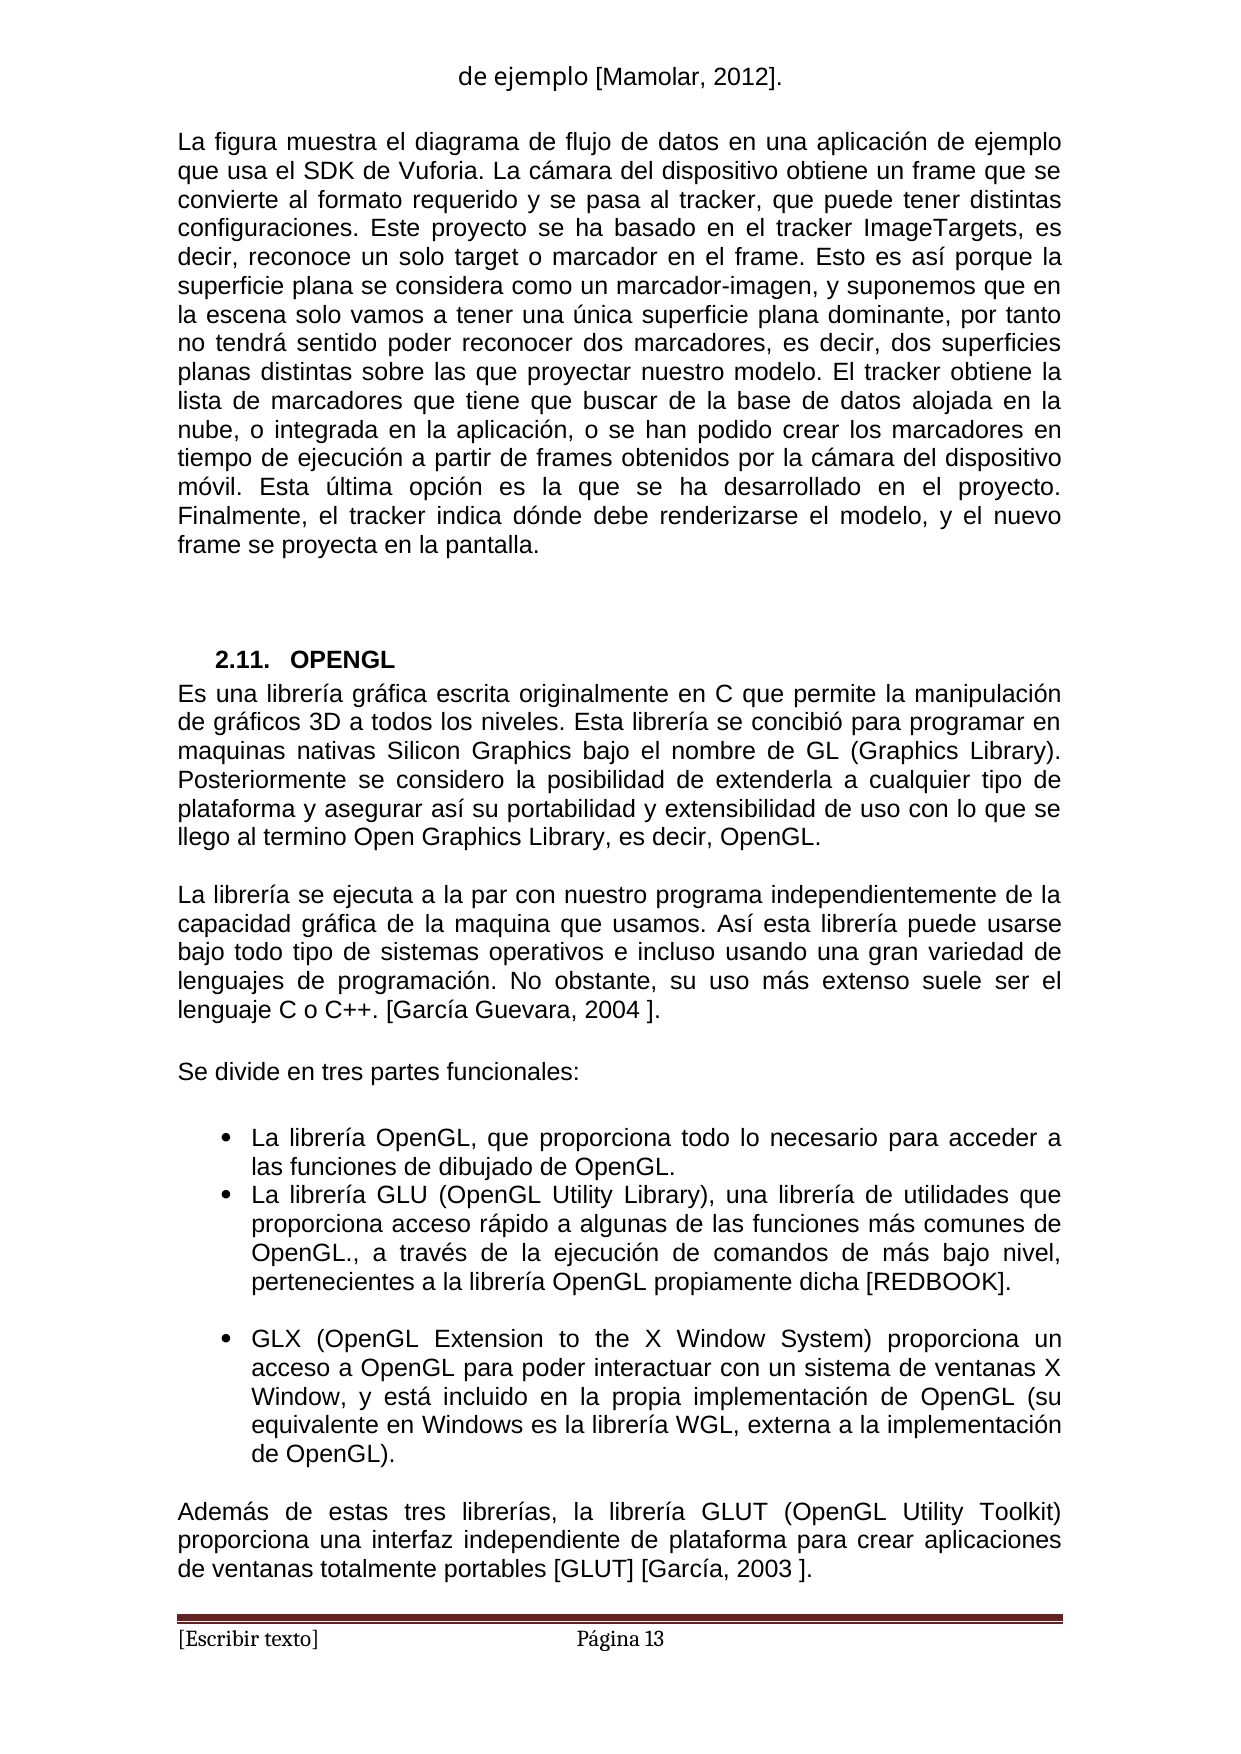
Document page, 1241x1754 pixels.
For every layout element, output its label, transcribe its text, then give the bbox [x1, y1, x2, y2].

list La librería GLU (OpenGL Utility Library), una librería de utilidades que proporciona acceso rápido a algunas de las funciones más comunes de OpenGL., a través de la ejecución de comandos de más bajo nivel, pertenecientes a la librería OpenGL propiamente dicha [REDBOOK]. [222, 1180, 1063, 1295]
text Es una librería gráfica escrita originalmente en C que permite la manipulación de gráficos 3D a todos los niveles. Esta librería se concibió para programar en maquinas nativas Silicon Graphics bajo el nombre de GL (Graphics Library). Posteriormente se considero la posibilidad de extenderla a cualquier tipo de plataforma y asegurar así su portabilidad y extensibilidad de uso con lo que se llego al termino Open Graphics Library, es decir, OpenGL. [177, 678, 1063, 851]
text de ejemplo [Mamolar, 2012]. [177, 59, 1063, 93]
text La figura muestra el diagrama de flujo de datos en una aplicación de ejemplo que usa el SDK de Vuforia. La cámara del dispositivo obtiene un frame que se convierte al formato requerido y se pasa al tracker, que puede tener distintas configuraciones. Este proyecto se ha basado en el tracker ImageTargets, es decir, reconoce un solo target o marcador en el frame. Esto es así porque la superficie plana se considera como un marcador-imagen, y suponemos que en la escena solo vamos a tener una única superficie plana dominante, por tanto no tendrá sentido poder reconocer dos marcadores, es decir, dos superficies planas distintas sobre las que proyectar nuestro modelo. El tracker obtiene la lista de marcadores que tiene que buscar de la base de datos alojada en la nube, o integrada en la aplicación, o se han podido crear los marcadores en tiempo de ejecución a partir de frames obtenidos por la cámara del dispositivo móvil. Esta última opción es la que se ha desarrollado en el proyecto. Finalmente, el tracker indica dónde debe renderizarse el modelo, y el nuevo frame se proyecta en la pantalla. [177, 127, 1063, 558]
list GLX (OpenGL Extension to the X Window System) proporciona un acceso a OpenGL para poder interactuar con un sistema de ventanas X Window, y está incluido en la propia implementación de OpenGL (su equivalente en Windows es la librería WGL, externa a la implementación de OpenGL). [222, 1324, 1063, 1468]
list La librería OpenGL, que proporciona todo lo necesario para acceder a las funciones de dibujado de OpenGL. [222, 1123, 1063, 1180]
list OPENGL [215, 646, 1063, 674]
text Se divide en tres partes funcionales: [177, 1057, 1063, 1085]
text La librería se ejecuta a la par con nuestro programa independientemente de la capacidad gráfica de la maquina que usamos. Así esta librería puede usarse bajo todo tipo de sistemas operativos e incluso usando una gran variedad de lenguajes de programación. No obstante, su uso más extenso suele ser el lenguaje C o C++. [García Guevara, 2004 ]. [177, 880, 1063, 1023]
text Además de estas tres librerías, la librería GLUT (OpenGL Utility Toolkit) proporciona una interfaz independiente de plataforma para crear aplicaciones de ventanas totalmente portables [GLUT] [García, 2003 ]. [177, 1497, 1063, 1583]
